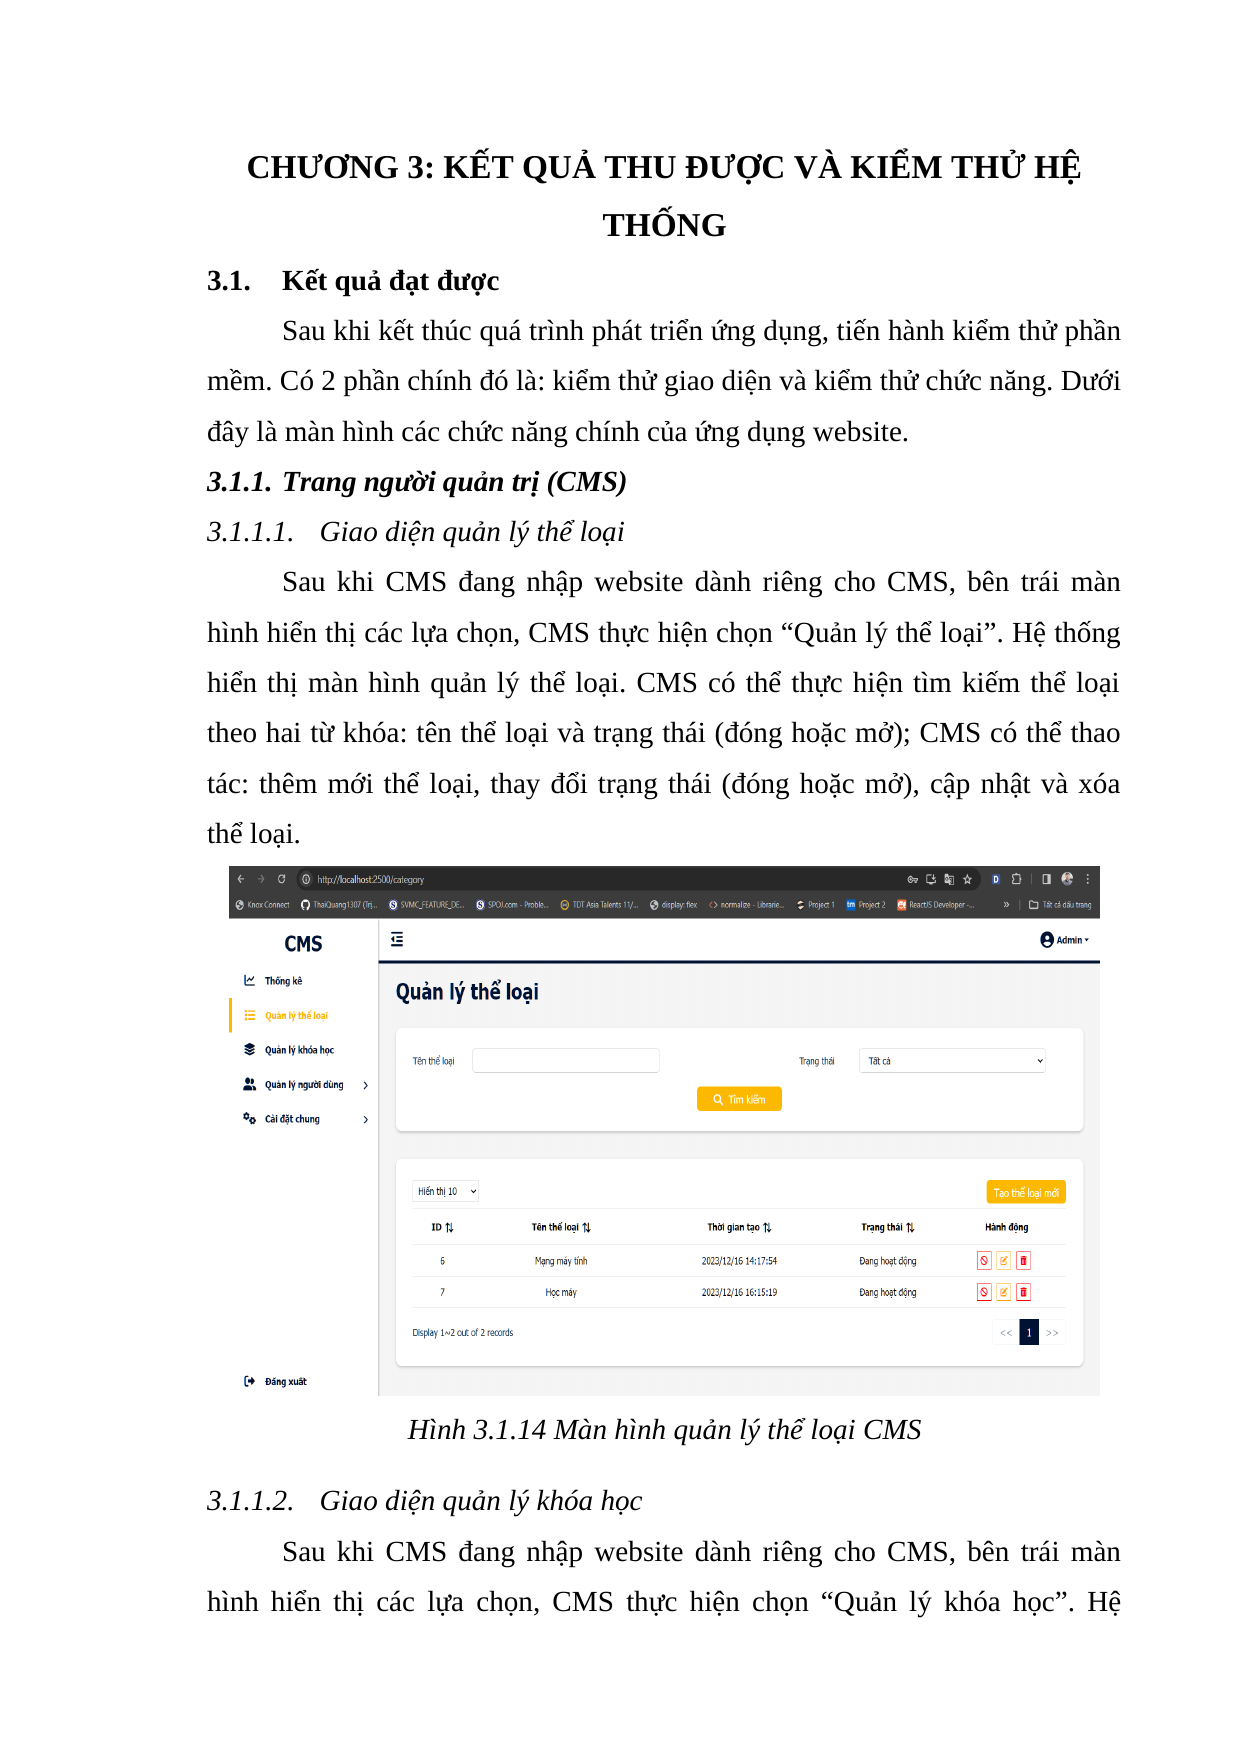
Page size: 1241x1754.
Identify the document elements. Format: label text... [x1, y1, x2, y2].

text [207, 1534, 1122, 1618]
text Sau khi kết thúc quá trình phát triển ứng dụng, tiến hành kiểm thử phần mềm. Có 2 phần chính đó là: kiểm thử giao diện và kiểm thử chức năng. Dưới đây là màn hình các chức năng chính của ứng dụng website. [207, 313, 1122, 447]
subtitle CHƯƠNG 3: KẾT QUẢ THU ĐƯỢC VÀ KIỂM THỬ HỆ THỐNG [207, 148, 1122, 243]
subtitle Trang người quản trị (CMS) [207, 464, 1122, 497]
subtitle Kết quả đạt được [207, 263, 1122, 296]
subtitle Giao diện quản lý khóa học [207, 1483, 1122, 1517]
picture [229, 866, 1100, 1396]
subtitle Giao diện quản lý thể loại [207, 514, 1122, 548]
text Sau khi CMS đang nhập website dành riêng cho CMS, bên trái màn hình hiển thị các lựa chọn, CMS thực hiện chọn “Quản lý thể loại”. Hệ thống hiển thị màn hình quản lý thể loại. CMS có thể thực hiện tìm kiếm thể loại theo hai từ khóa: tên thể loại và trạng thái (đóng hoặc mở); CMS có thể thao tác: thêm mới thể loại, thay đổi trạng thái (đóng hoặc mở), cập nhật và xóa thể loại. [207, 564, 1122, 850]
